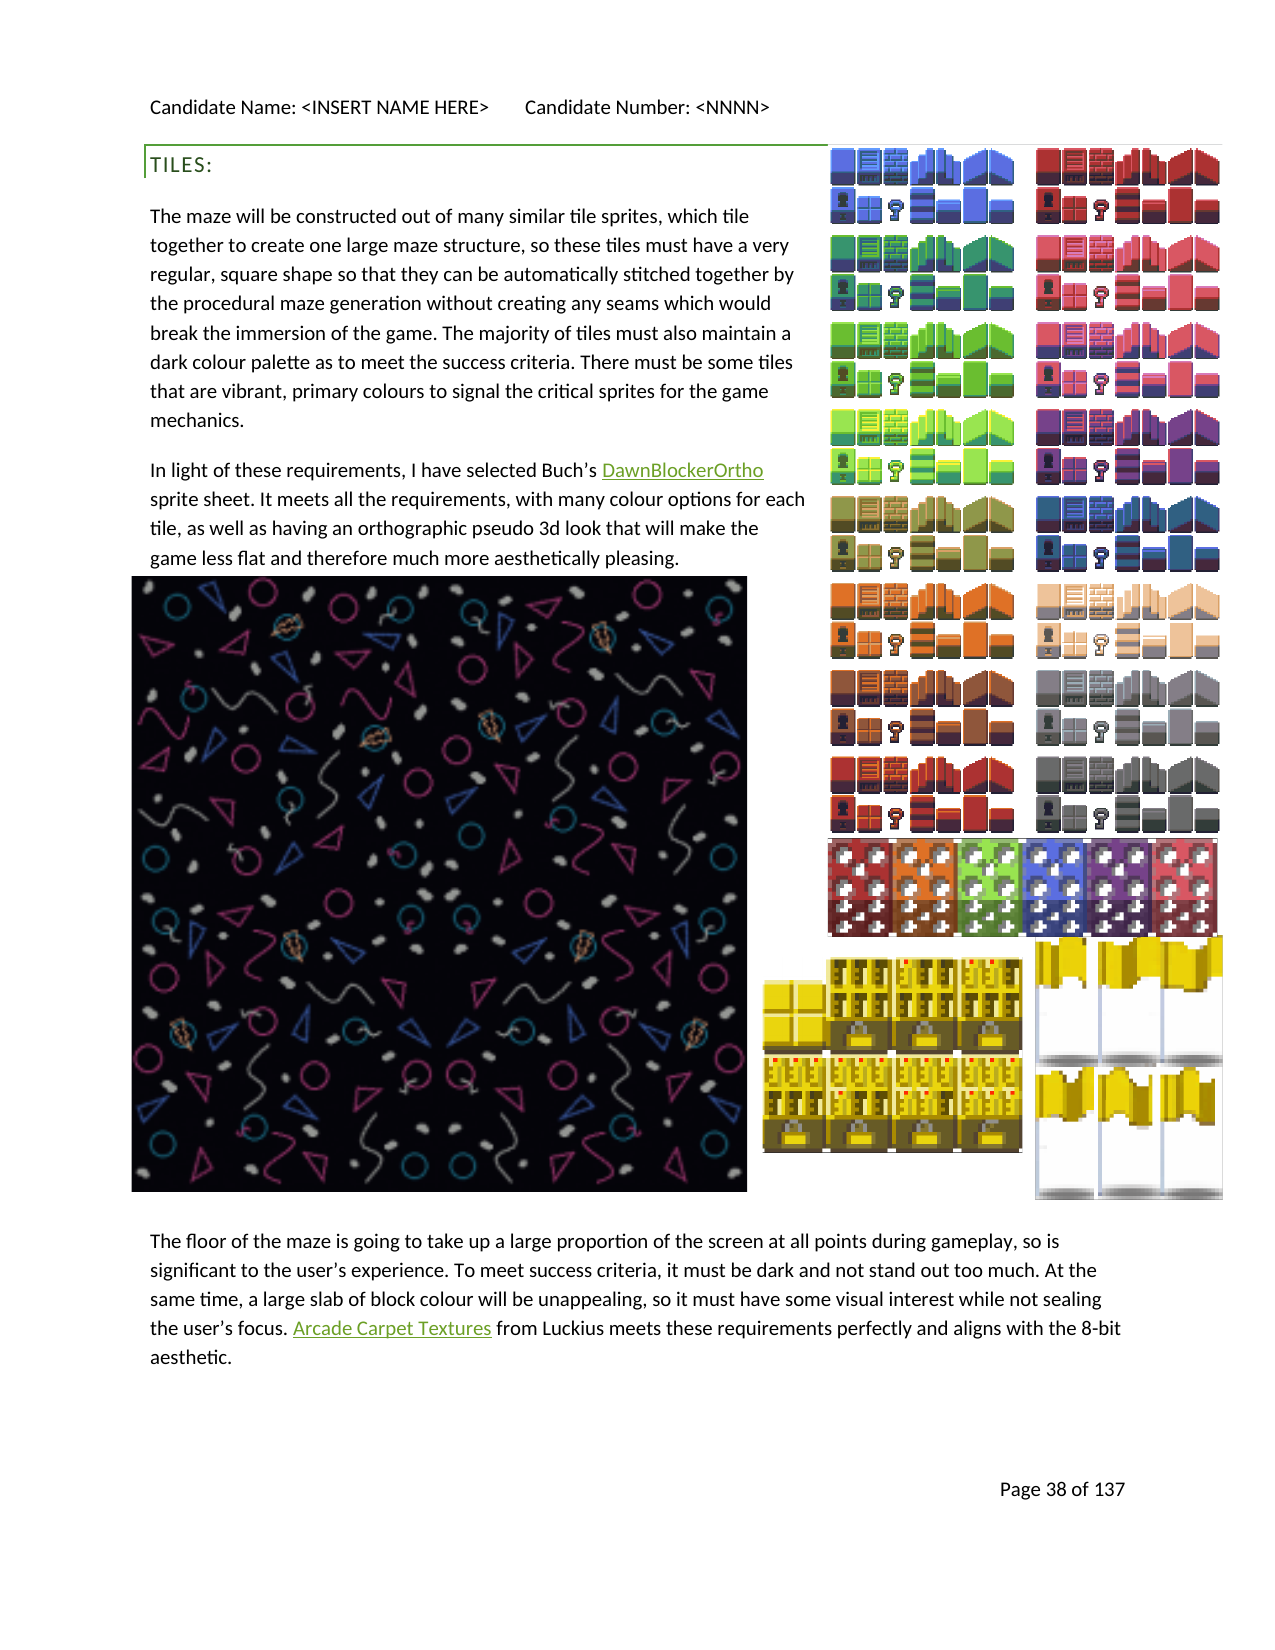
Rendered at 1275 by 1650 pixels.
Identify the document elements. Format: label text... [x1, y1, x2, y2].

picture [827, 144, 1223, 1200]
text In light of these requirements, I have selected Buch’s DawnBlockerOrtho sprite sheet. It meets all the requirements, with many colour options for each tile, as well as having an orthographic pseudo 3d look that will make the game less flat and therefore much more aesthetically pleasing. [150, 457, 827, 570]
picture [762, 957, 1023, 1153]
text The maze will be constructed out of many similar tile sprites, which tile together to create one large maze structure, so these tiles must have a very regular, square shape so that they can be automatically stitched together by the procedural maze generation without creating any seams which would break the immersion of the game. The majority of tiles must also maintain a dark colour palette as to meet the success criteria. There must be some tiles that are vibrant, primary colours to signal the critical sprites for the game mechanics. [150, 203, 827, 433]
picture [131, 576, 748, 1192]
subtitle Tiles: [146, 146, 827, 178]
text The floor of the maze is going to take up a large proportion of the screen at all points during gameplay, so is significant to the user’s experience. To meet success criteria, it must be dark and not stand out too much. At the same time, a large slab of block colour will be unappealing, so it must have some visual interest while not sealing the user’s focus. Arcade Carpet Textures from Luckius meets these requirements perfectly and aligns with the 8-bit aesthetic. [150, 995, 1125, 1370]
